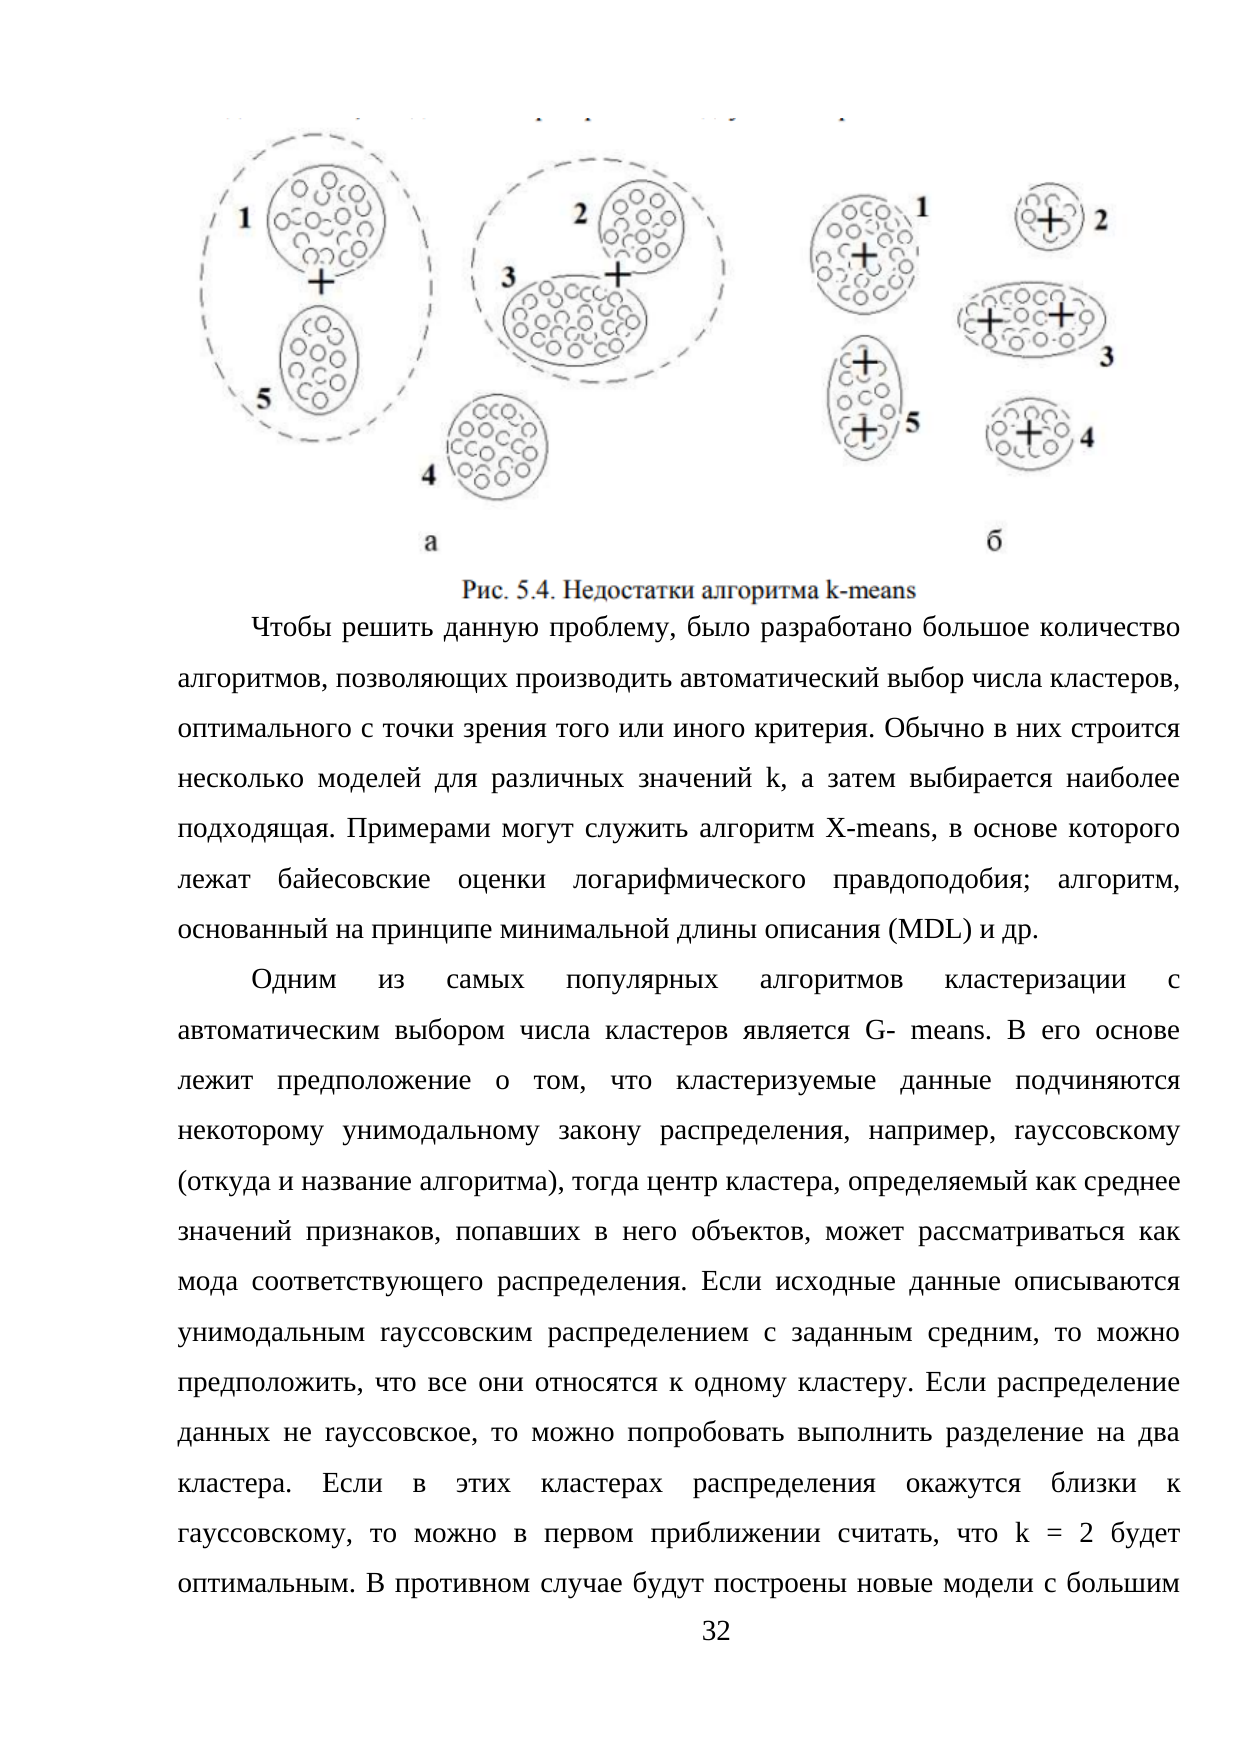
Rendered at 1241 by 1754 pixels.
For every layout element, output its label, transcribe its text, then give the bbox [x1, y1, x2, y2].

picture [177, 118, 1182, 610]
text Чтобы решить данную проблему, было разработано большое количество алгоритмов, позволяющих производить автоматический выбор числа кластеров, оптимального с точки зрения того или иного критерия. Обычно в них строится несколько моделей для различных значений k, а затем выбирается наиболее подходящая. Примерами могут служить алгоритм X-means, в основе которого лежат байесовские оценки логарифмического правдоподобия; алгоритм, основанный на принципе минимальной длины описания (MDL) и др. [177, 610, 1181, 945]
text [177, 962, 1181, 1599]
